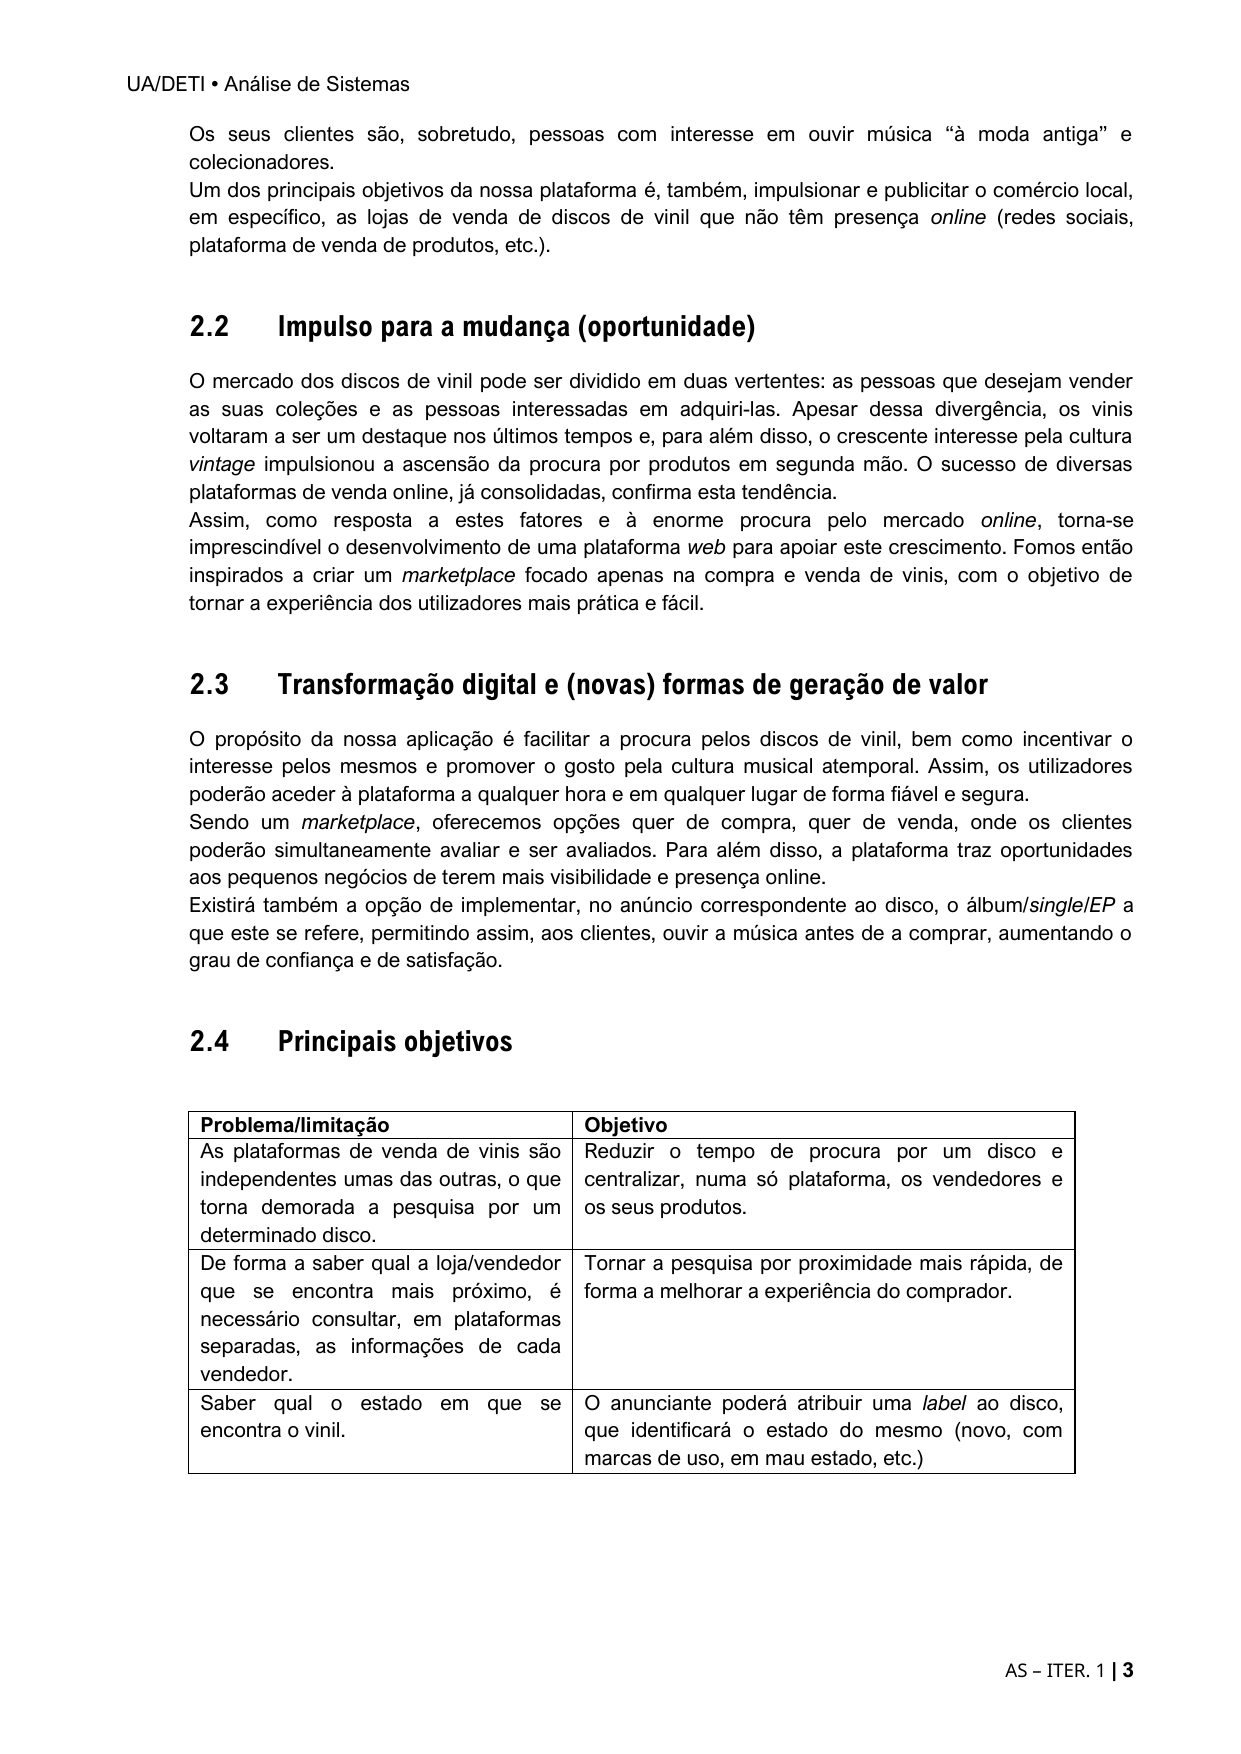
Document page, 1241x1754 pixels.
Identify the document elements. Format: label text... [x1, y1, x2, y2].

text Assim, como resposta a estes fatores e à enorme procura pelo mercado online, torna-se imprescindível o desenvolvimento de uma plataforma web para apoiar este crescimento. Fomos então inspirados a criar um marketplace focado apenas na compra e venda de vinis, com o objetivo de tornar a experiência dos utilizadores mais prática e fácil. [189, 507, 1134, 615]
table_cell Reduzir o tempo de procura por um disco e centralizar, numa só plataforma, os vendedores e os seus produtos. [573, 1139, 1074, 1249]
subtitle Impulso para a mudança (oportunidade) [190, 310, 1075, 343]
table_cell As plataformas de venda de vinis são independentes umas das outras, o que torna demorada a pesquisa por um determinado disco. [189, 1139, 572, 1249]
table_cell De forma a saber qual a loja/vendedor que se encontra mais próximo, é necessário consultar, em plataformas separadas, as informações de cada vendedor. [189, 1250, 572, 1389]
text Os seus clientes são, sobretudo, pessoas com interesse em ouvir música “à moda antiga” e colecionadores. [189, 121, 1134, 174]
table_header Problema/limitação [189, 1112, 572, 1137]
table_cell Saber qual o estado em que se encontra o vinil. [189, 1390, 572, 1473]
text Um dos principais objetivos da nossa plataforma é, também, impulsionar e publicitar o comércio local, em específico, as lojas de venda de discos de vinil que não têm presença online (redes sociais, plataforma de venda de produtos, etc.). [189, 177, 1134, 257]
table_header Objetivo [573, 1112, 1074, 1137]
subtitle Transformação digital e (novas) formas de geração de valor [190, 667, 1075, 701]
text O mercado dos discos de vinil pode ser dividido em duas vertentes: as pessoas que desejam vender as suas coleções e as pessoas interessadas em adquiri-las. Apesar dessa divergência, os vinis voltaram a ser um destaque nos últimos tempos e, para além disso, o crescente interesse pela cultura vintage impulsionou a ascensão da procura por produtos em segunda mão. O sucesso de diversas plataformas de venda online, já consolidadas, confirma esta tendência. [189, 368, 1134, 504]
text Existirá também a opção de implementar, no anúncio correspondente ao disco, o álbum/single/EP a que este se refere, permitindo assim, aos clientes, ouvir a música antes de a comprar, aumentando o grau de confiança e de satisfação. [189, 892, 1134, 973]
subtitle Principais objetivos [190, 1025, 1075, 1058]
table_cell Tornar a pesquisa por proximidade mais rápida, de forma a melhorar a experiência do comprador. [573, 1250, 1074, 1389]
table_cell O anunciante poderá atribuir uma label ao disco, que identificará o estado do mesmo (novo, com marcas de uso, em mau estado, etc.) [573, 1390, 1074, 1473]
text Sendo um marketplace, oferecemos opções quer de compra, quer de venda, onde os clientes poderão simultaneamente avaliar e ser avaliados. Para além disso, a plataforma traz oportunidades aos pequenos negócios de terem mais visibilidade e presença online. [189, 809, 1134, 889]
text O propósito da nossa aplicação é facilitar a procura pelos discos de vinil, bem como incentivar o interesse pelos mesmos e promover o gosto pela cultura musical atemporal. Assim, os utilizadores poderão aceder à plataforma a qualquer hora e em qualquer lugar de forma fiável e segura. [189, 726, 1134, 806]
